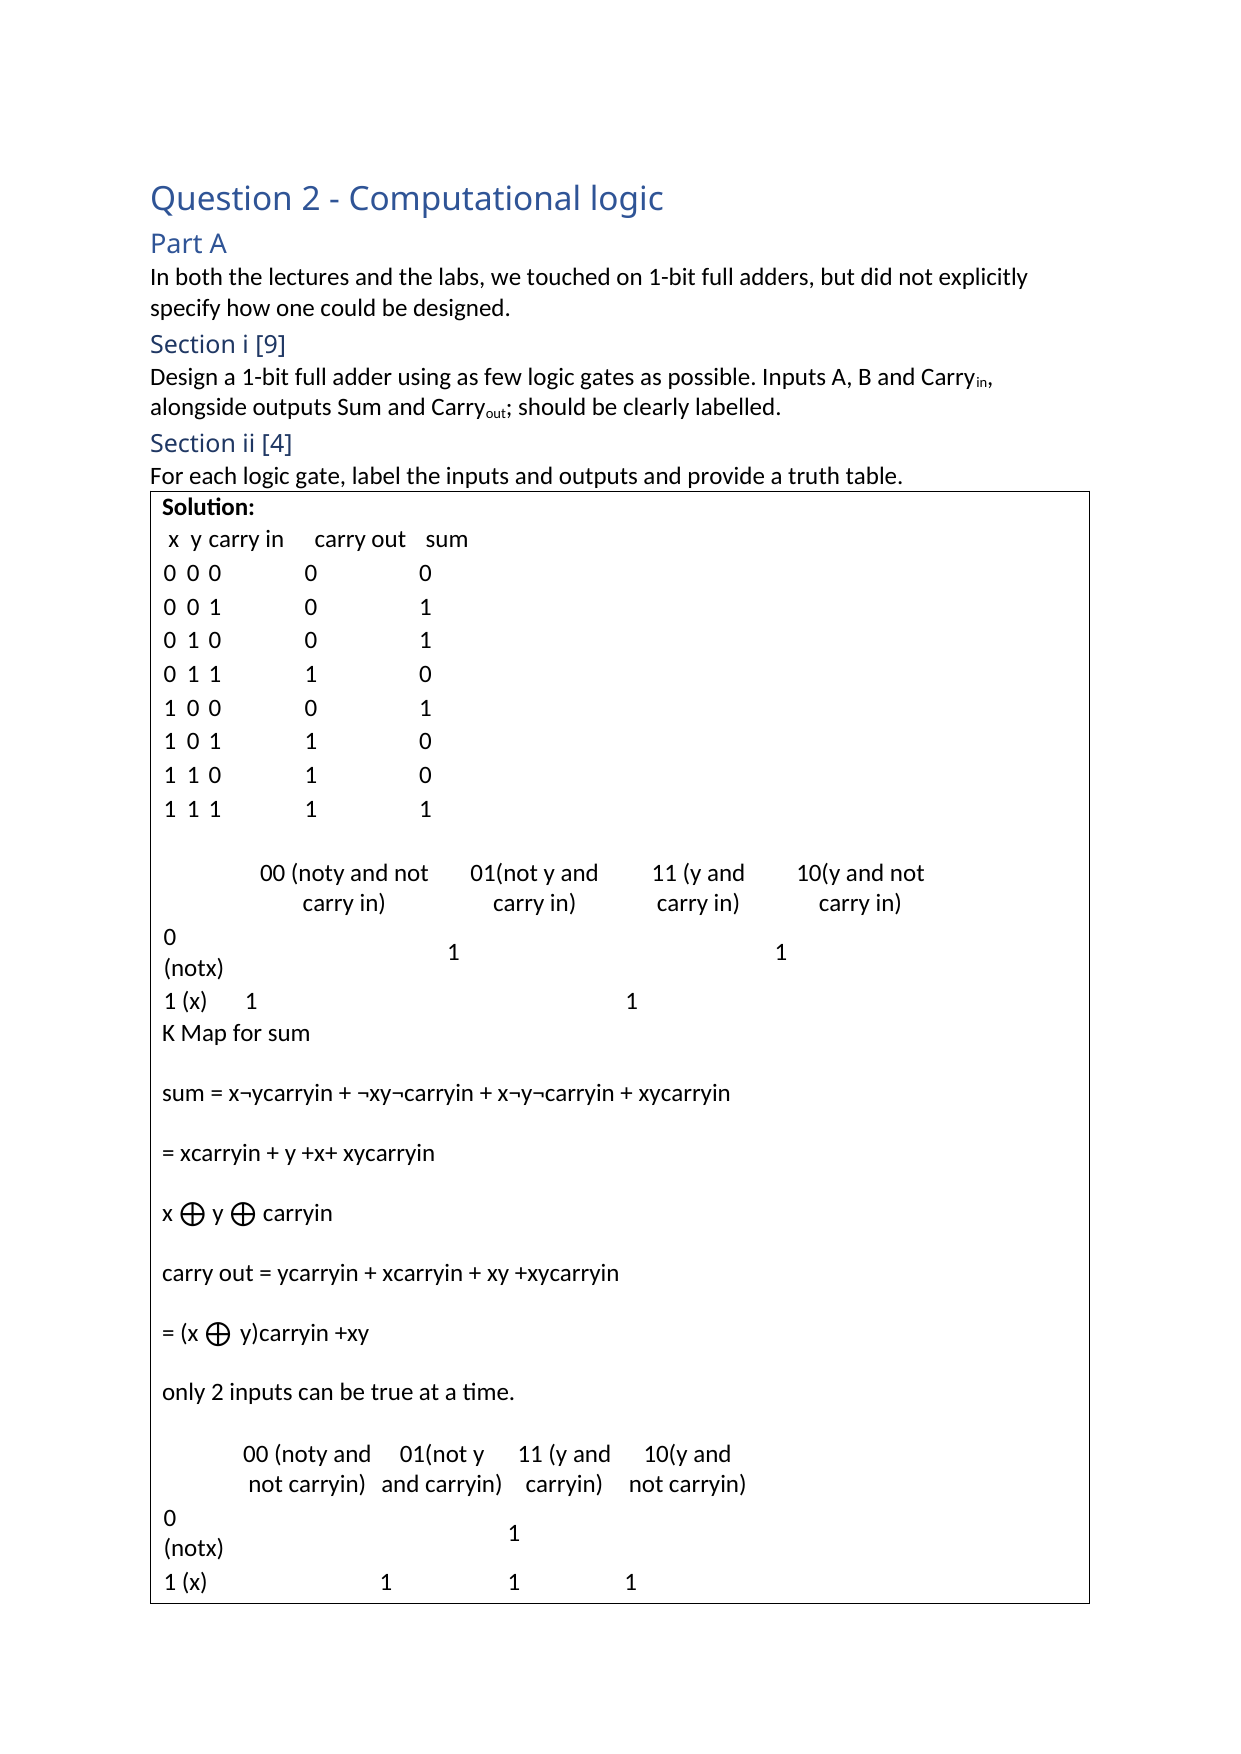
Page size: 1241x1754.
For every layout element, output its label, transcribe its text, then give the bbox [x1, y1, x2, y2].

text In both the lectures and the labs, we touched on 1-bit full adders, but did not explicitly specify how one could be designed. [150, 261, 1090, 322]
subtitle Section ii [4] [150, 426, 1090, 460]
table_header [151, 492, 1089, 1603]
subtitle Part A [150, 224, 1090, 261]
text For each logic gate, label the inputs and outputs and provide a truth table. [150, 460, 1090, 491]
text Design a 1-bit full adder using as few logic gates as possible. Inputs A, B and Carryin, alongside outputs Sum and Carryout; should be clearly labelled. [150, 361, 1090, 422]
subtitle Question 2 - Computational logic [150, 175, 1090, 220]
subtitle Section i [9] [150, 327, 1090, 361]
